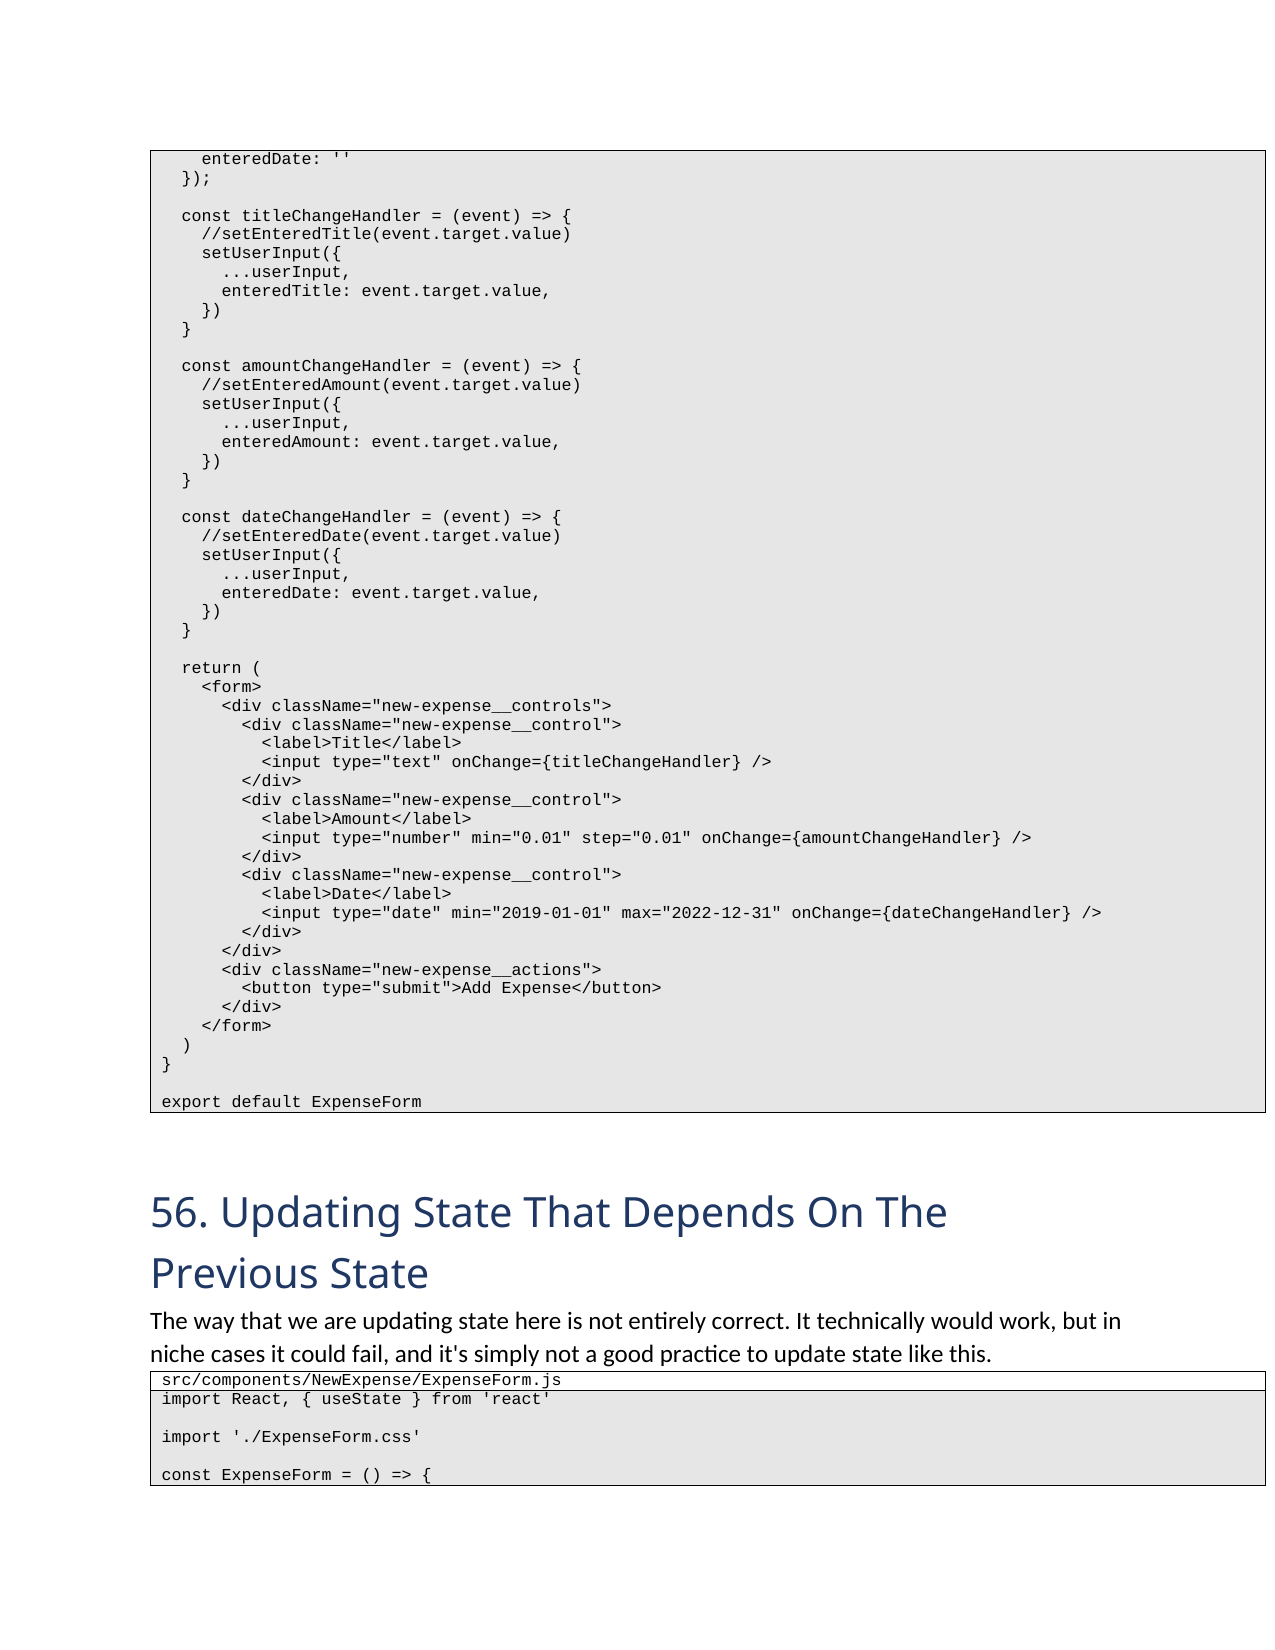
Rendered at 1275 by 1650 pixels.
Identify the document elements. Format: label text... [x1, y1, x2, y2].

table_header src/components/NewExpense/ExpenseForm.js [151, 1372, 1265, 1390]
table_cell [151, 151, 1265, 1112]
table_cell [151, 1391, 1265, 1485]
subtitle 56. Updating State That Depends On The Previous State [150, 1183, 1125, 1301]
text The way that we are updating state here is not entirely correct. It technically would work, but in niche cases it could fail, and it's simply not a good practice to update state like this. [150, 1305, 1125, 1369]
